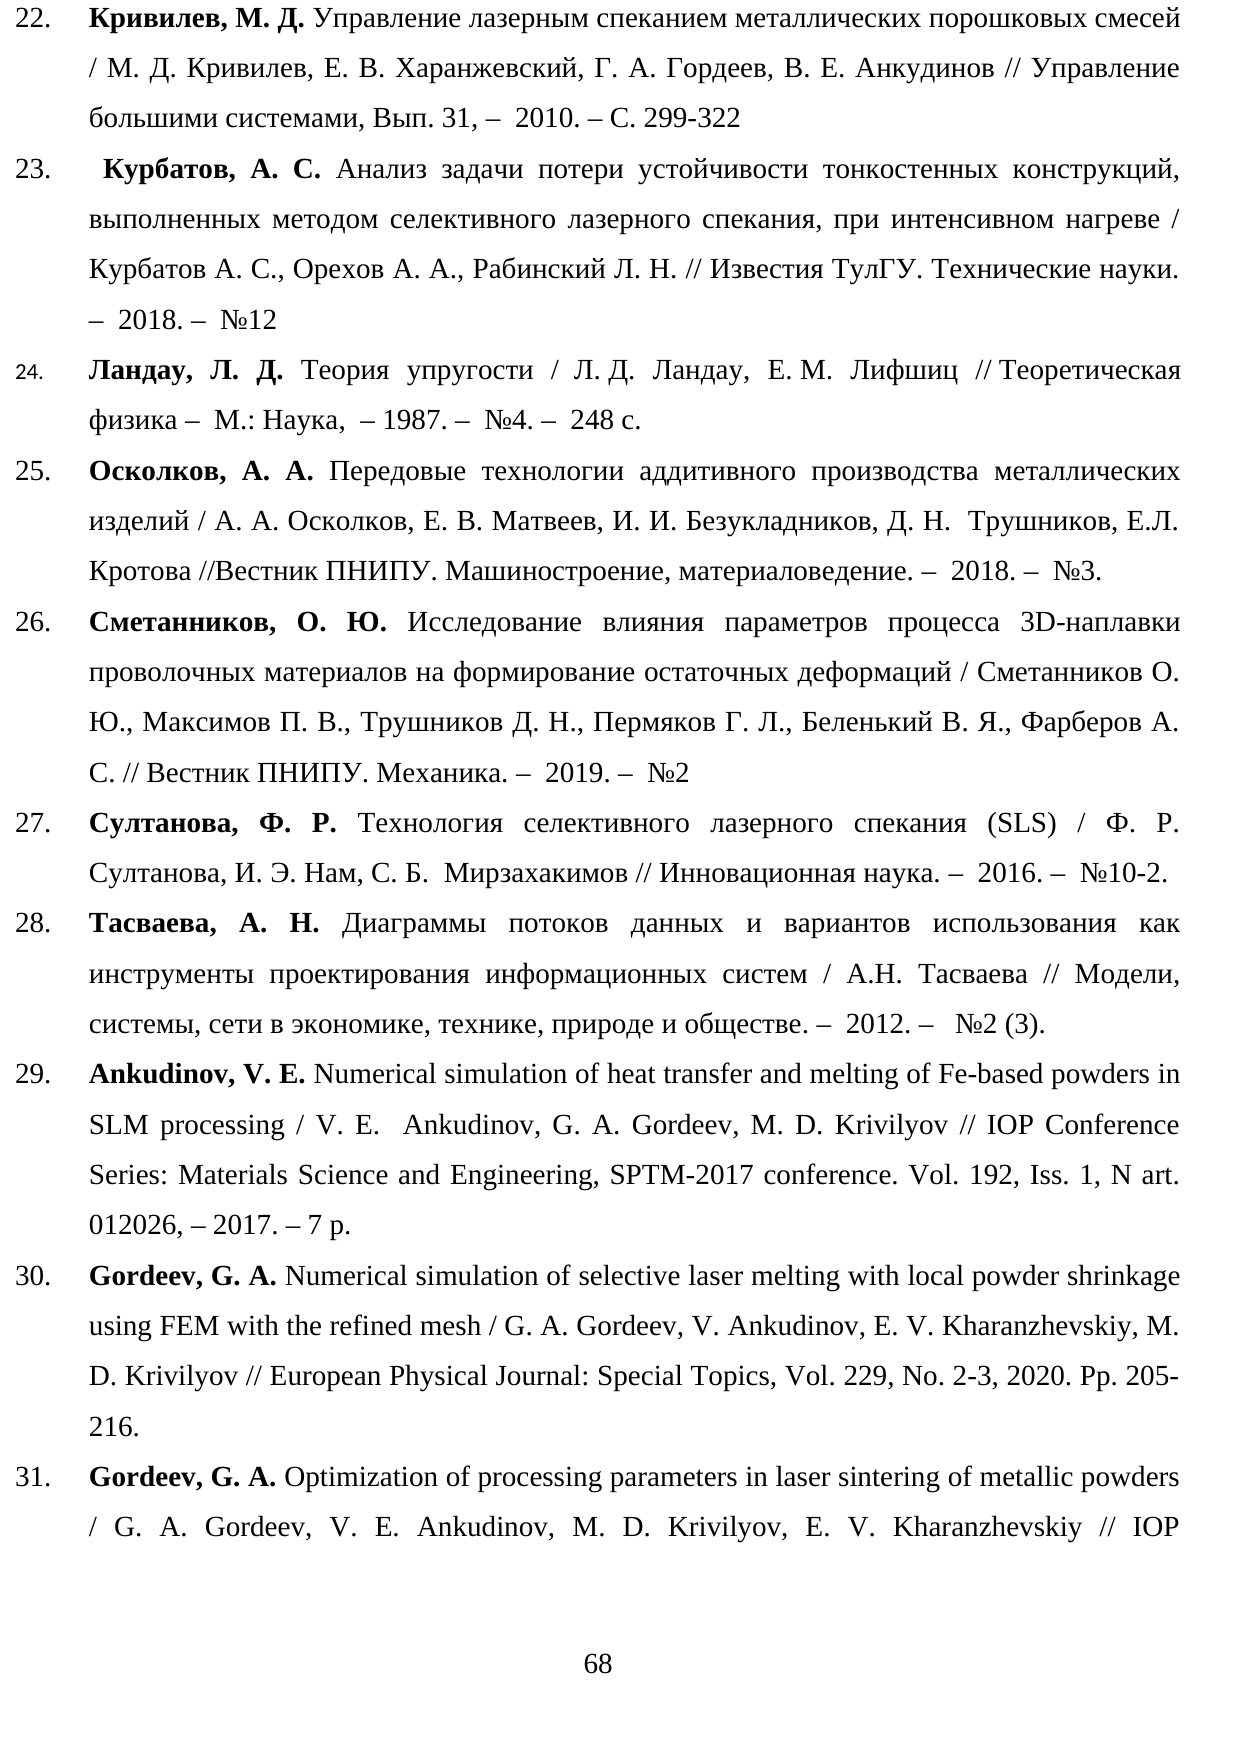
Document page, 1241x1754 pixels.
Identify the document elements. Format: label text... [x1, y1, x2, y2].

list Тасваева, А. Н. Диаграммы потоков данных и вариантов использования как инструменты проектирования информационных систем / А.Н. Тасваева // Модели, системы, сети в экономике, технике, природе и обществе. – 2012. – №2 (3). [15, 906, 1181, 1040]
list Осколков, А. А. Передовые технологии аддитивного производства металлических изделий / А. А. Осколков, Е. В. Матвеев, И. И. Безукладников, Д. Н. Трушников, Е.Л. Кротова //Вестник ПНИПУ. Машиностроение, материаловедение. – 2018. – №3. [15, 453, 1181, 587]
list Gordeev, G. A. Numerical simulation of selective laser melting with local powder shrinkage using FEM with the refined mesh / G. A. Gordeev, V. Ankudinov, E. V. Kharanzhevskiy, M. D. Krivilyov // European Physical Journal: Special Topics, Vol. 229, No. 2-3, 2020. Pp. 205-216. [15, 1258, 1181, 1442]
list Ландау, Л. Д. Теория упругости / Л. Д. Ландау, Е. М. Лифшиц // Теоретическая физика – М.: Наука, – 1987. – №4. – 248 с. [15, 352, 1181, 436]
list Кривилев, М. Д. Управление лазерным спеканием металлических порошковых смесей / М. Д. Кривилев, Е. В. Харанжевский, Г. А. Гордеев, В. Е. Анкудинов // Управление большими системами, Вып. 31, – 2010. – С. 299-322 [15, 0, 1181, 134]
list Курбатов, А. С. Анализ задачи потери устойчивости тонкостенных конструкций, выполненных методом селективного лазерного спекания, при интенсивном нагреве / Курбатов А. С., Орехов А. А., Рабинский Л. Н. // Известия ТулГУ. Технические науки. – 2018. – №12 [15, 151, 1181, 335]
list Ankudinov, V. E. Numerical simulation of heat transfer and melting of Fe-based powders in SLM processing / V. E. Ankudinov, G. A. Gordeev, M. D. Krivilyov // IOP Conference Series: Materials Science and Engineering, SPTM-2017 conference. Vol. 192, Iss. 1, N art. 012026, – 2017. – 7 p. [15, 1057, 1181, 1241]
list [15, 1459, 1181, 1543]
list Султанова, Ф. Р. Технология селективного лазерного спекания (SLS) / Ф. Р. Султанова, И. Э. Нам, С. Б. Мирзахакимов // Инновационная наука. – 2016. – №10-2. [15, 805, 1181, 889]
list Сметанников, О. Ю. Исследование влияния параметров процесса 3D-наплавки проволочных материалов на формирование остаточных деформаций / Сметанников О. Ю., Максимов П. В., Трушников Д. Н., Пермяков Г. Л., Беленький В. Я., Фарберов А. С. // Вестник ПНИПУ. Механика. – 2019. – №2 [15, 604, 1181, 788]
